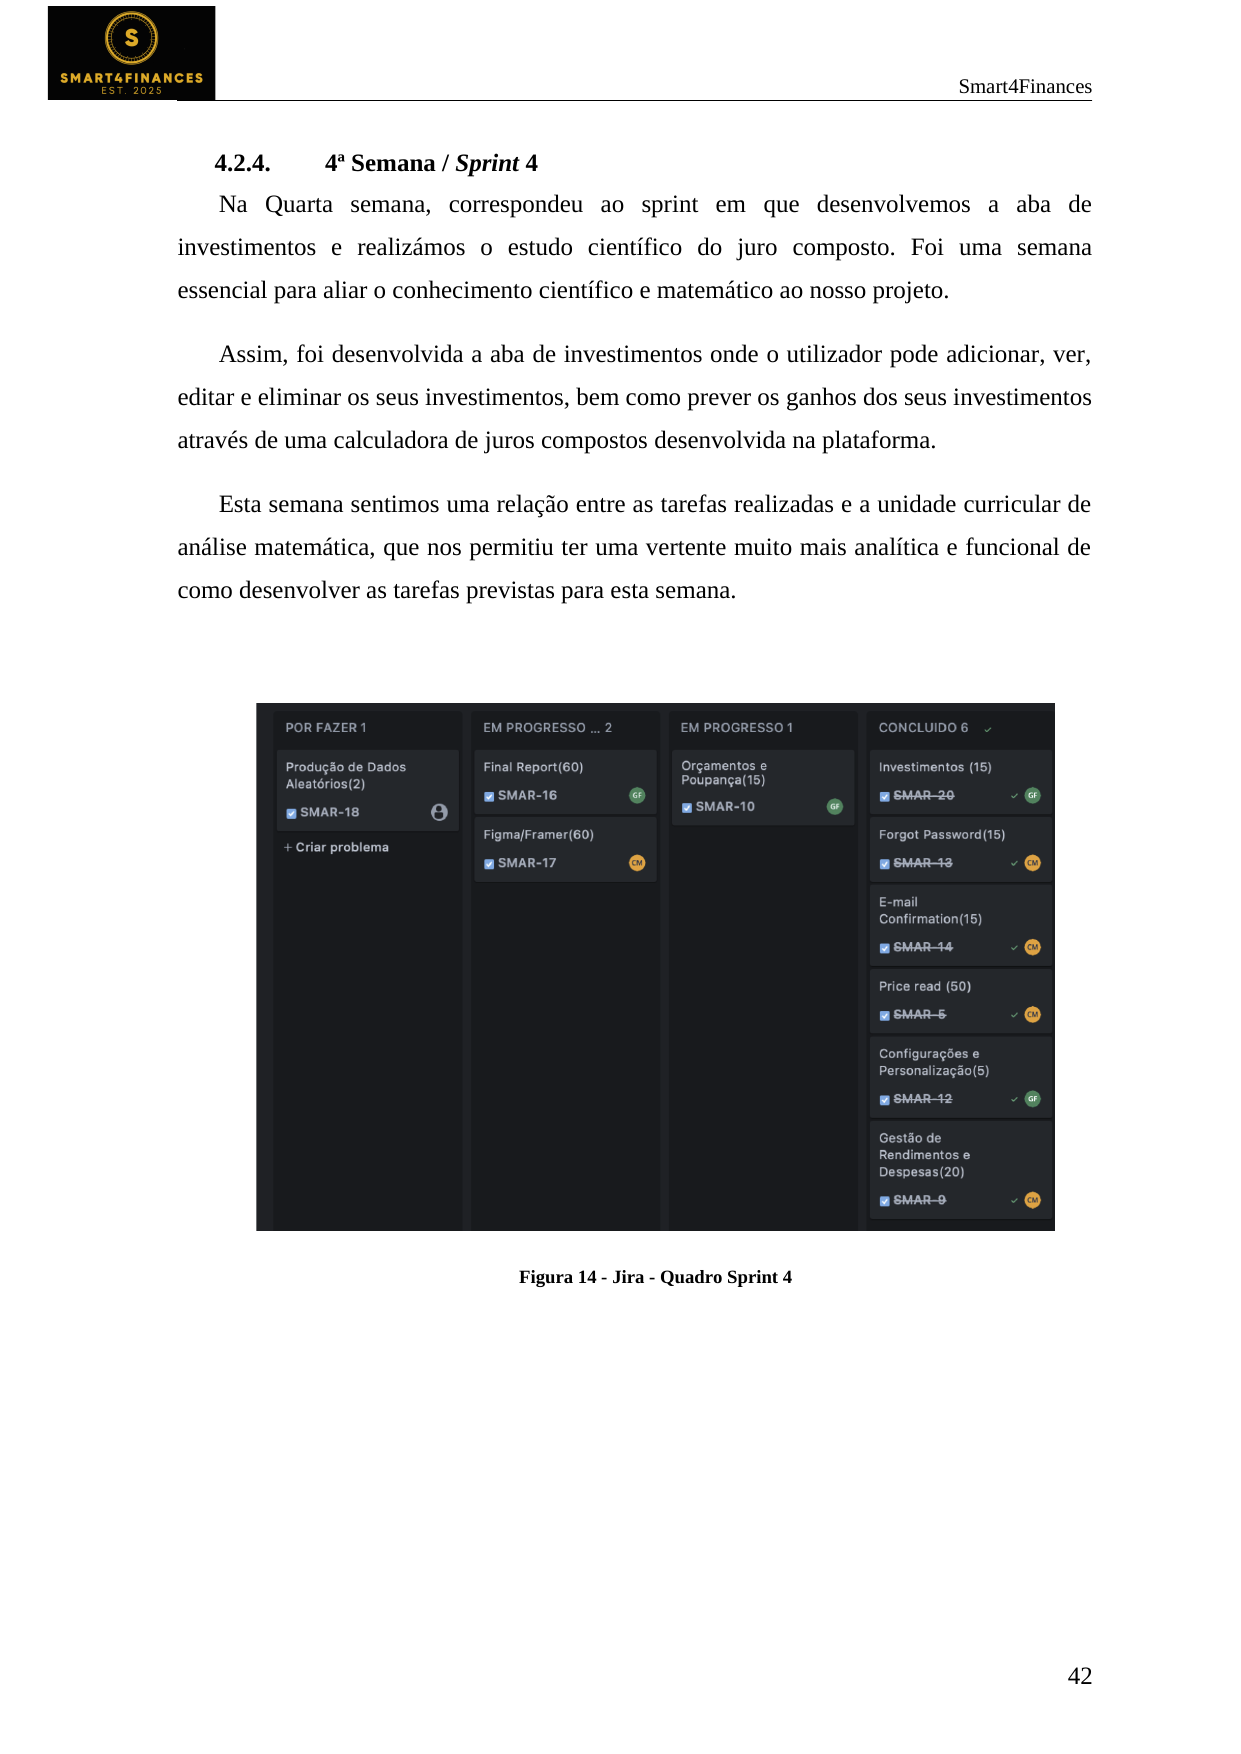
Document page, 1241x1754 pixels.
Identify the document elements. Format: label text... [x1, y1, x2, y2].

text Assim, foi desenvolvida a aba de investimentos onde o utilizador pode adicionar, ver, editar e eliminar os seus investimentos, bem como prever os ganhos dos seus investimentos através de uma calculadora de juros compostos desenvolvida na plataforma. [177, 339, 1092, 454]
picture [47, 6, 216, 100]
text Esta semana sentimos uma relação entre as tarefas realizadas e a unidade curricular de análise matemática, que nos permitiu ter uma vertente muito mais analítica e funcional de como desenvolver as tarefas previstas para esta semana. [177, 489, 1092, 604]
picture [256, 703, 1055, 1231]
subtitle 4ª Semana / Sprint 4 [214, 148, 1092, 176]
text Na Quarta semana, correspondeu ao sprint em que desenvolvemos a aba de investimentos e realizámos o estudo científico do juro composto. Foi uma semana essencial para aliar o conhecimento científico e matemático ao nosso projeto. [177, 189, 1092, 304]
text Figura - Jira - Quadro Sprint 4 [177, 1266, 1092, 1287]
